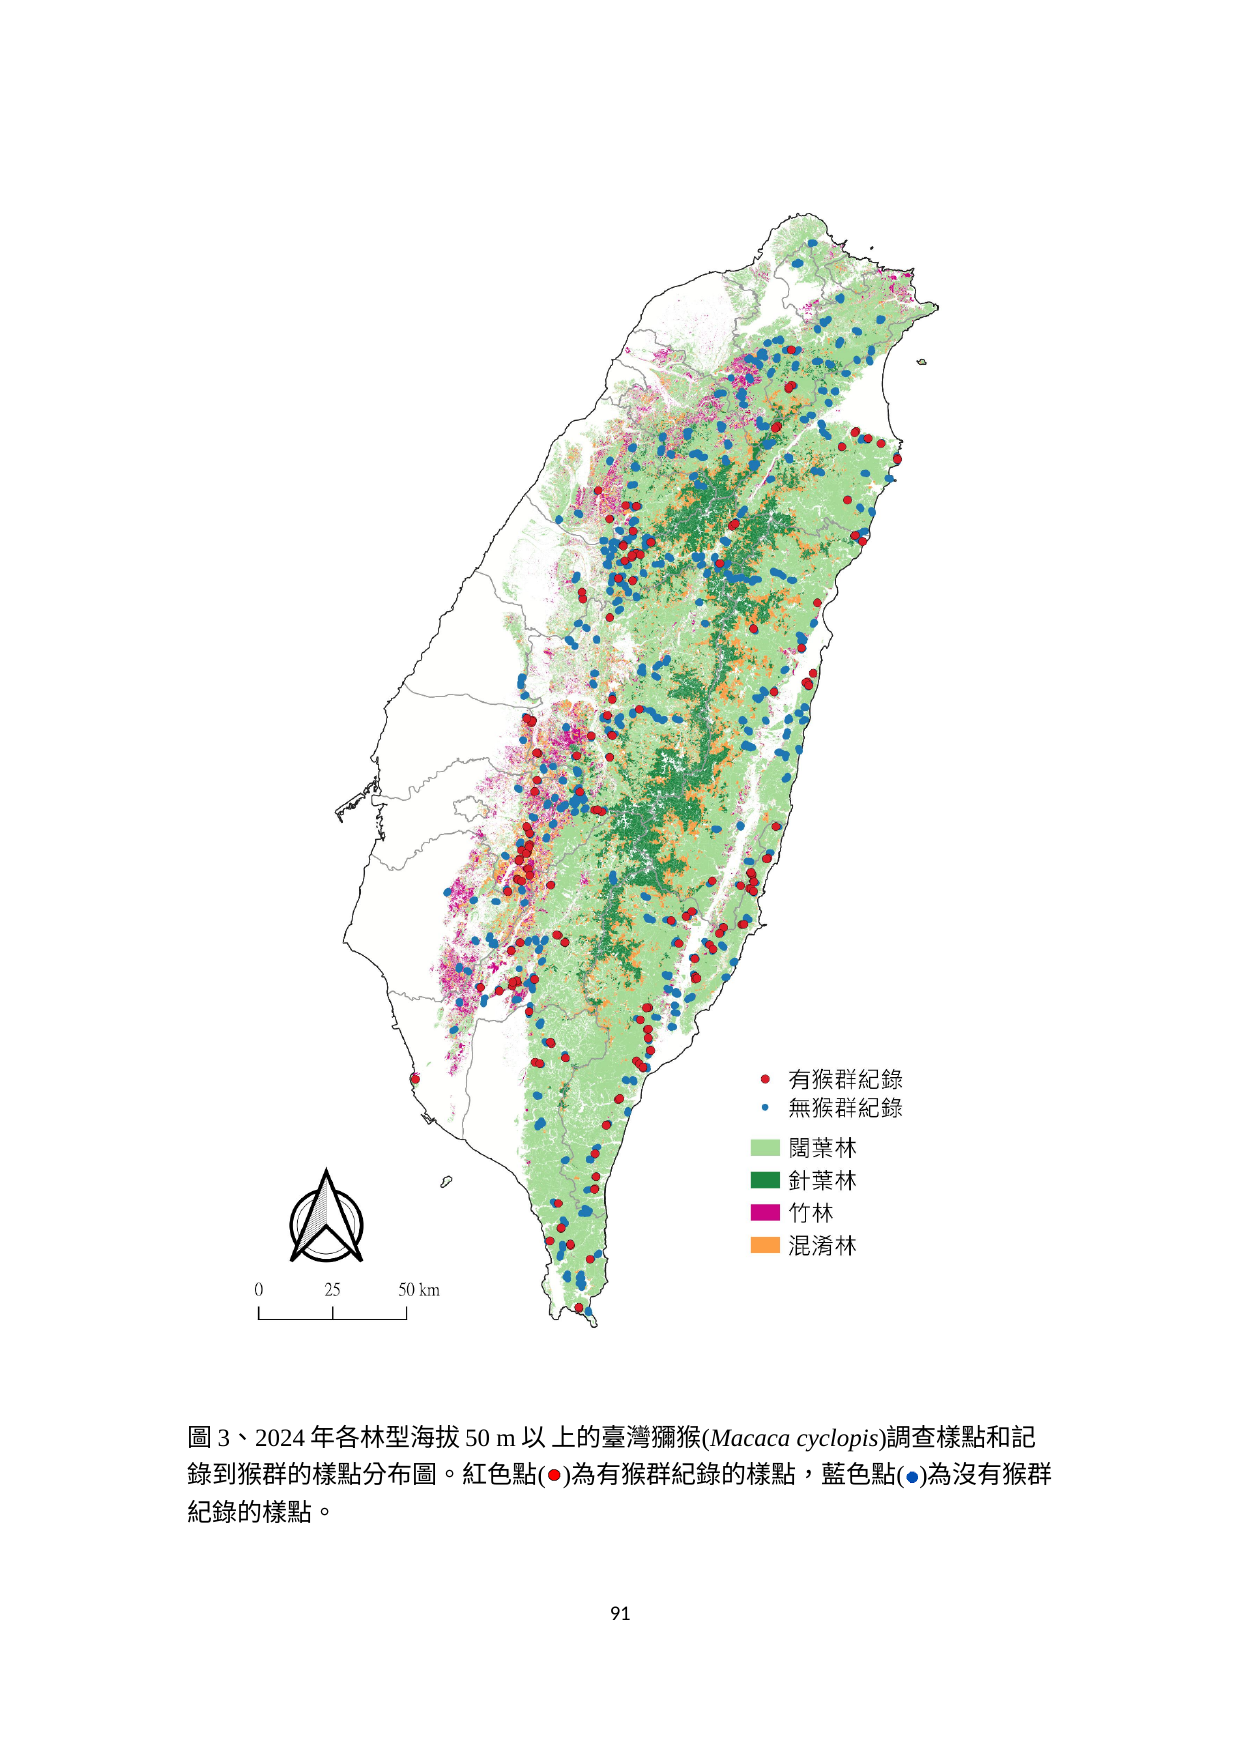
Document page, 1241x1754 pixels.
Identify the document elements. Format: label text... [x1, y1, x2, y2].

text 圖3、2024年各林型海拔50 m以 上的臺灣獼猴(Macaca cyclopis)調查樣點和記錄到猴群的樣點分布圖。紅色點()為有猴群紀錄的樣點，藍色點()為沒有猴群紀錄的樣點。 [187, 1417, 1053, 1529]
picture [545, 1465, 563, 1484]
picture [187, 162, 1053, 1386]
picture [904, 1469, 920, 1484]
